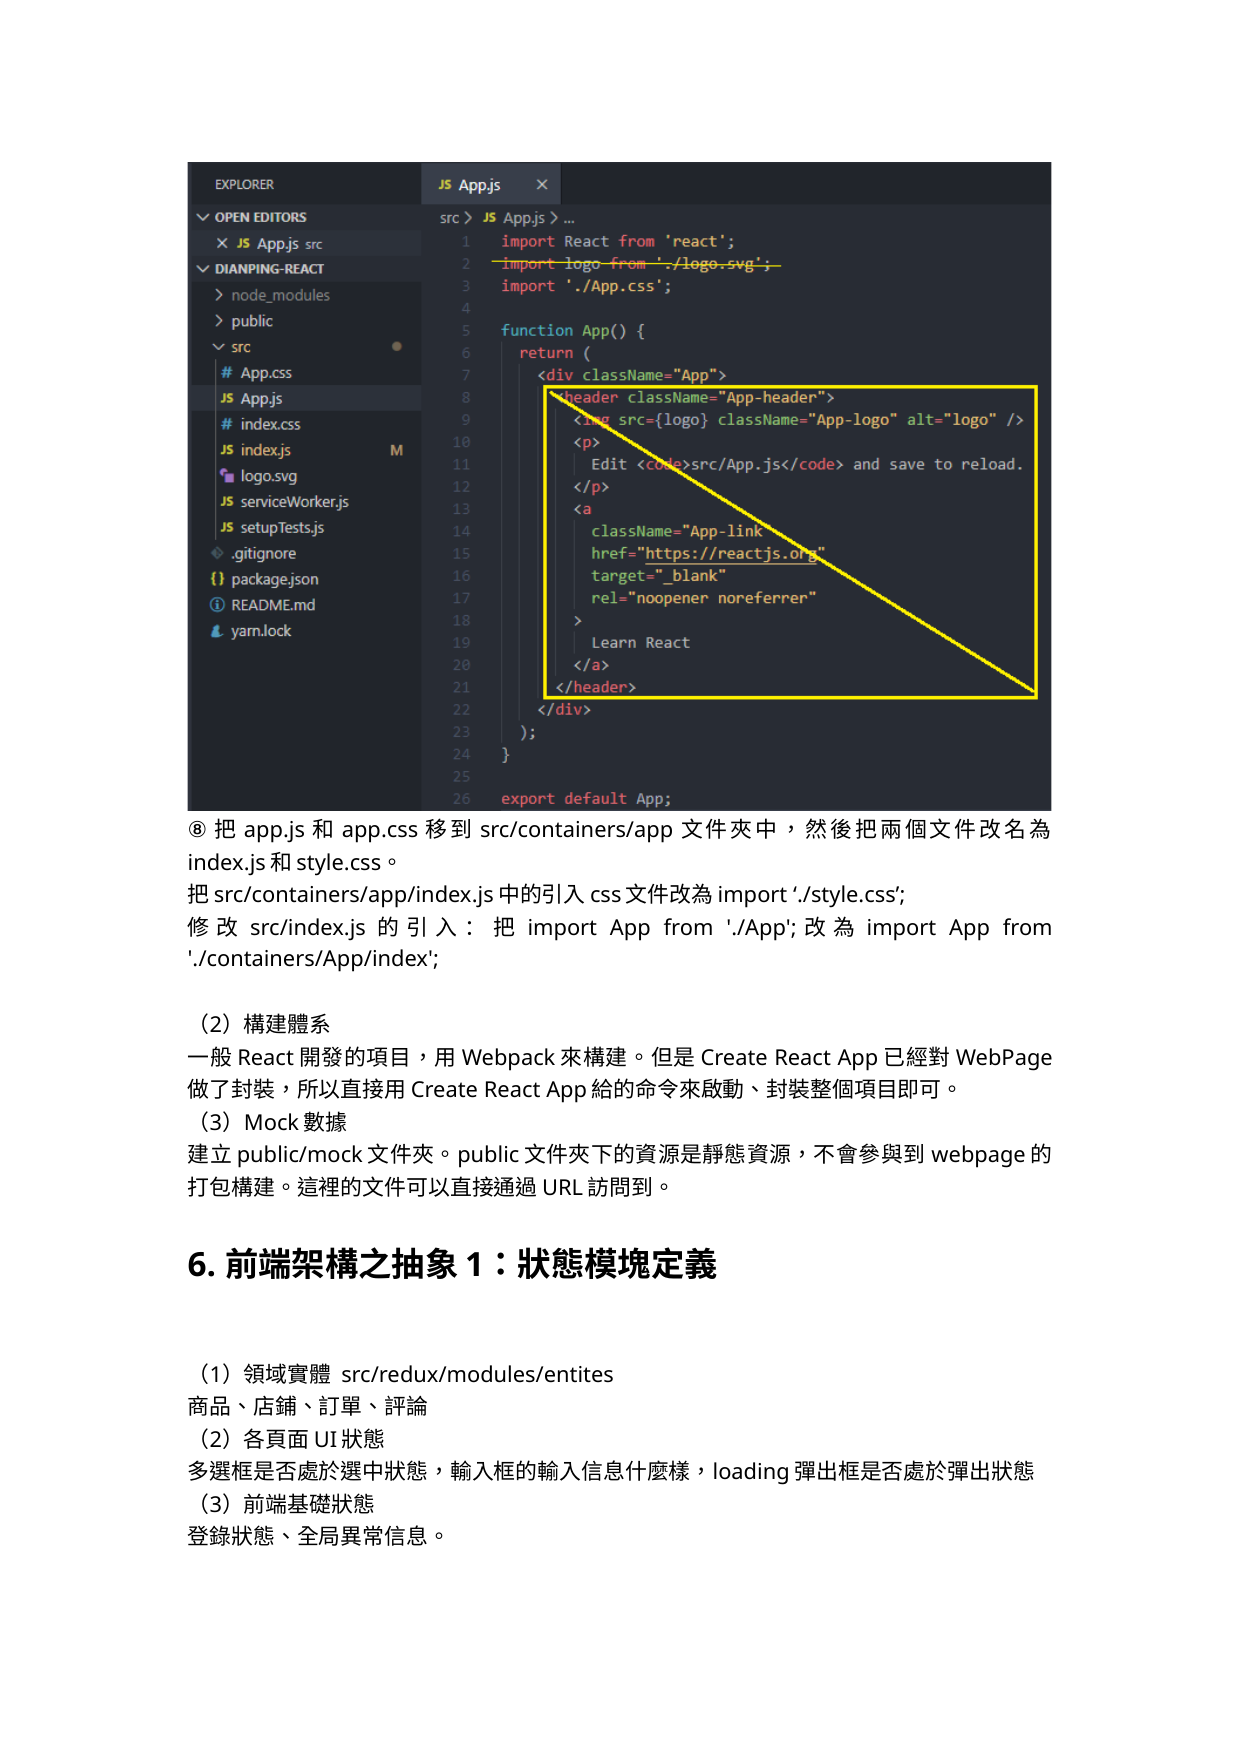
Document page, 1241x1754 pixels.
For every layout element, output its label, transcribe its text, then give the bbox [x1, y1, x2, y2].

text 建立public/mock文件夾。public文件夾下的資源是靜態資源，不會參與到webpage的打包構建。這裡的文件可以直接通過URL訪問到。 [187, 1137, 1053, 1202]
subtitle 前端架構之抽象1：狀態模塊定義 [187, 1229, 1053, 1294]
text 多選框是否處於選中狀態，輸入框的輸入信息什麼樣，loading彈出框是否處於彈出狀態 [187, 1454, 1053, 1486]
picture [187, 162, 1052, 811]
text 登錄狀態、全局異常信息。 [187, 1519, 1053, 1551]
text （2）各頁面UI狀態 [187, 1421, 1053, 1454]
text ⑧把app.js和app.css移到src/containers/app文件夾中，然後把兩個文件改名為index.js和style.css。 [187, 812, 1053, 877]
text （2）構建體系 [187, 1007, 1053, 1039]
text （3）前端基礎狀態 [187, 1486, 1053, 1519]
text 把src/containers/app/index.js中的引入css文件改為import ‘./style.css’; [187, 877, 1053, 909]
text （1）領域實體 src/redux/modules/entites [187, 1356, 1053, 1389]
text （3）Mock數據 [187, 1104, 1053, 1137]
text 商品、店鋪、訂單、評論 [187, 1389, 1053, 1421]
text 修改src/index.js的引入：把import App from './App';改為import App from './containers/App/index'; [187, 909, 1053, 974]
text 一般React開發的項目，用Webpack來構建。但是Create React App已經對WebPage做了封裝，所以直接用Create React App給的命令來啟動、封裝整個項目即可。 [187, 1039, 1053, 1104]
